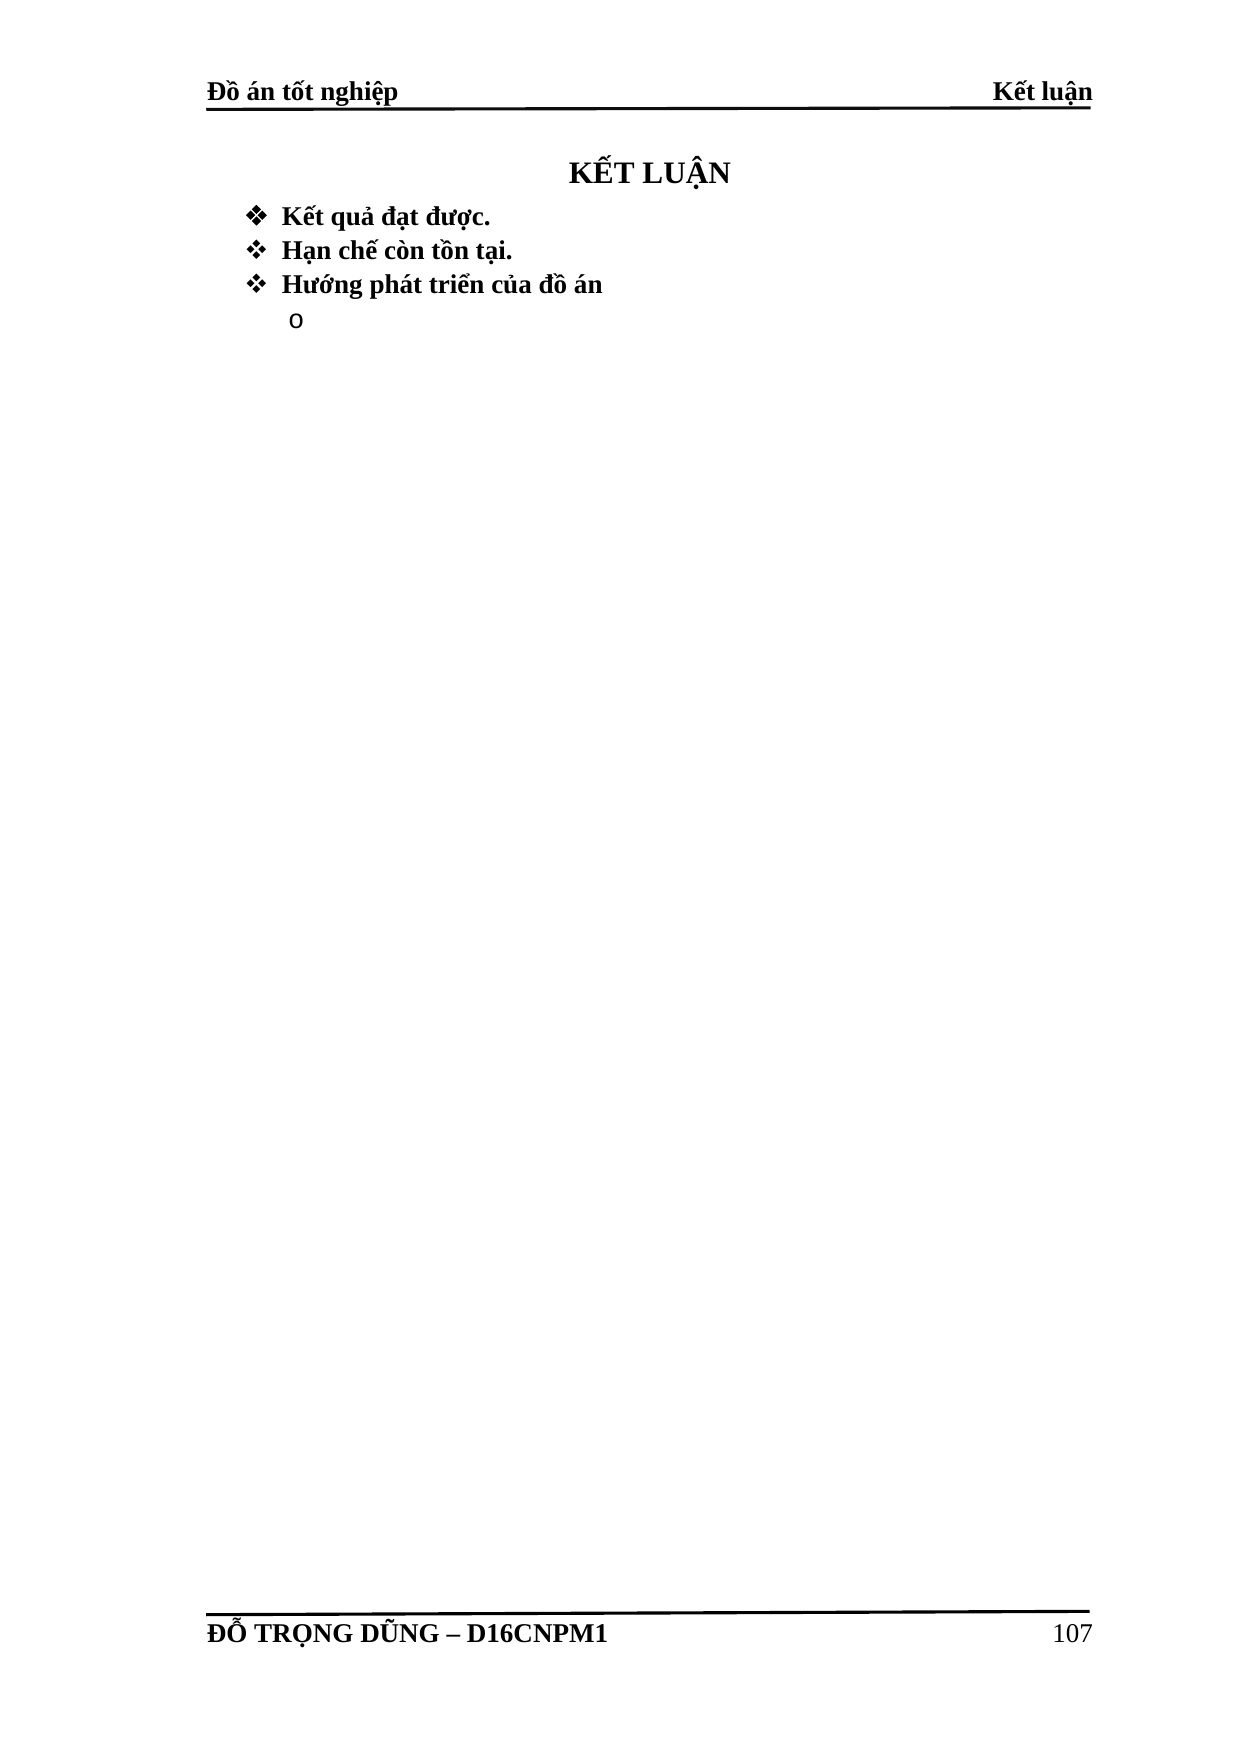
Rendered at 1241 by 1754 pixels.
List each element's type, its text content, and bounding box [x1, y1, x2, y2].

list Kết quả đạt được. [244, 199, 1093, 231]
list Hạn chế còn tồn tại. [244, 234, 1093, 265]
list Hướng phát triển của đồ án [244, 268, 1093, 299]
subtitle KẾT LUẬN [207, 154, 1093, 190]
